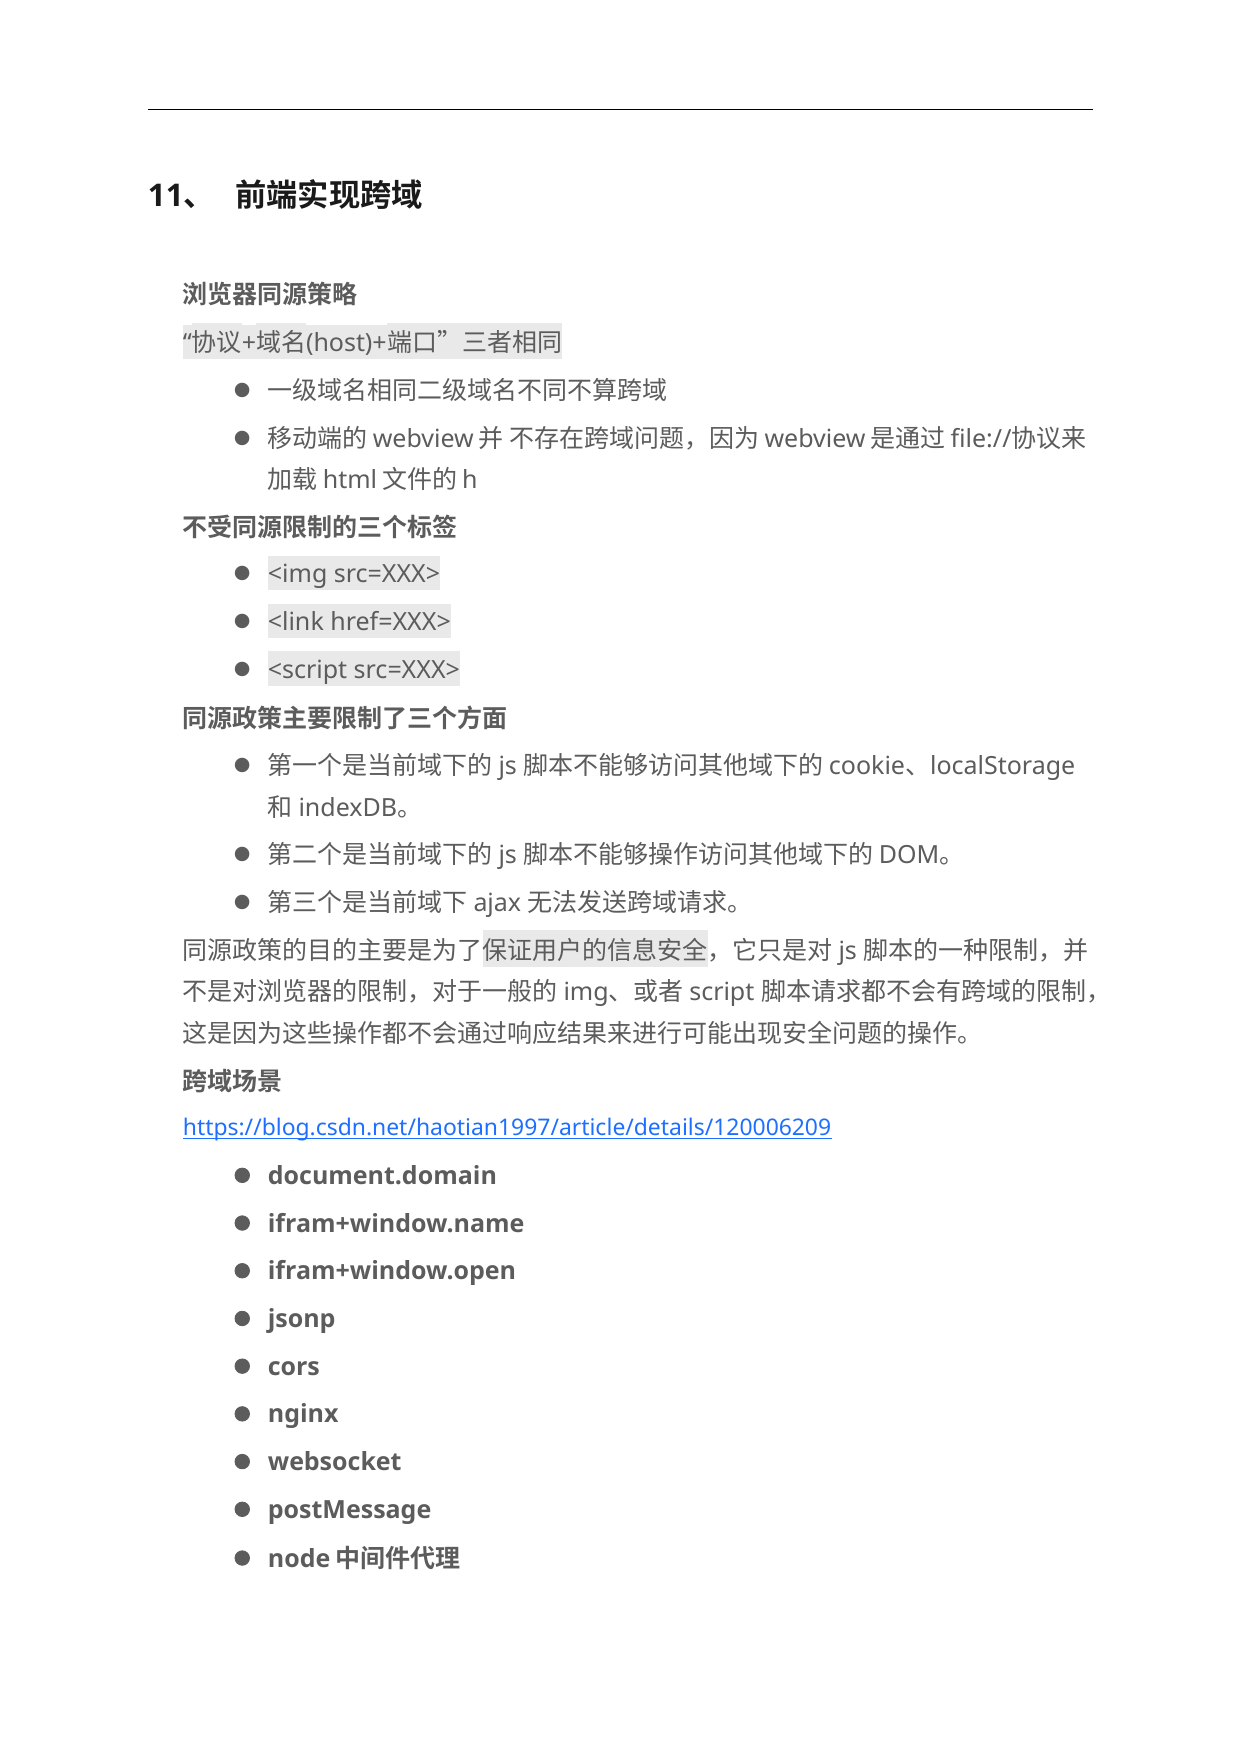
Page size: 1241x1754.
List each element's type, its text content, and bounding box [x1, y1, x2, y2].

list 不受同源限制的三个标签 [183, 505, 1093, 546]
list ifram+window.open [233, 1249, 1093, 1291]
list https://blog.csdn.net/haotian1997/article/details/120006209 [183, 1106, 1093, 1148]
subtitle 前端实现跨域 [148, 151, 1093, 234]
list node中间件代理 [233, 1536, 1093, 1577]
list 跨域场景 [183, 1058, 1093, 1100]
list ifram+window.name [233, 1202, 1093, 1243]
list 同源政策主要限制了三个方面 [183, 696, 1093, 737]
list “协议+域名(host)+端口”三者相同 [183, 320, 1093, 362]
list cors [233, 1345, 1093, 1386]
list postMessage [233, 1488, 1093, 1529]
list <script src=XXX> [233, 648, 1093, 689]
list <link href=XXX> [233, 600, 1093, 642]
list document.domain [233, 1154, 1093, 1195]
list 同源政策的目的主要是为了保证用户的信息安全，它只是对 js 脚本的一种限制，并不是对浏览器的限制，对于一般的 img、或者 script 脚本请求都不会有跨域的限制，这是因为这些操作都不会通过响应结果来进行可能出现安全问题的操作。 [183, 928, 1093, 1052]
list websocket [233, 1440, 1093, 1482]
list 一级域名相同二级域名不同不算跨域 [233, 368, 1093, 409]
list 第一个是当前域下的 js 脚本不能够访问其他域下的 cookie、localStorage 和 indexDB。 [233, 743, 1093, 826]
list nginx [233, 1392, 1093, 1434]
list 第三个是当前域下 ajax 无法发送跨域请求。 [233, 880, 1093, 922]
list jsonp [233, 1297, 1093, 1338]
list 第二个是当前域下的 js 脚本不能够操作访问其他域下的 DOM。 [233, 832, 1093, 874]
list 浏览器同源策略 [183, 272, 1093, 314]
list 移动端的webview并 不存在跨域问题，因为webview是通过file://协议来加载html文件的h [233, 416, 1093, 498]
list <img src=XXX> [233, 552, 1093, 594]
